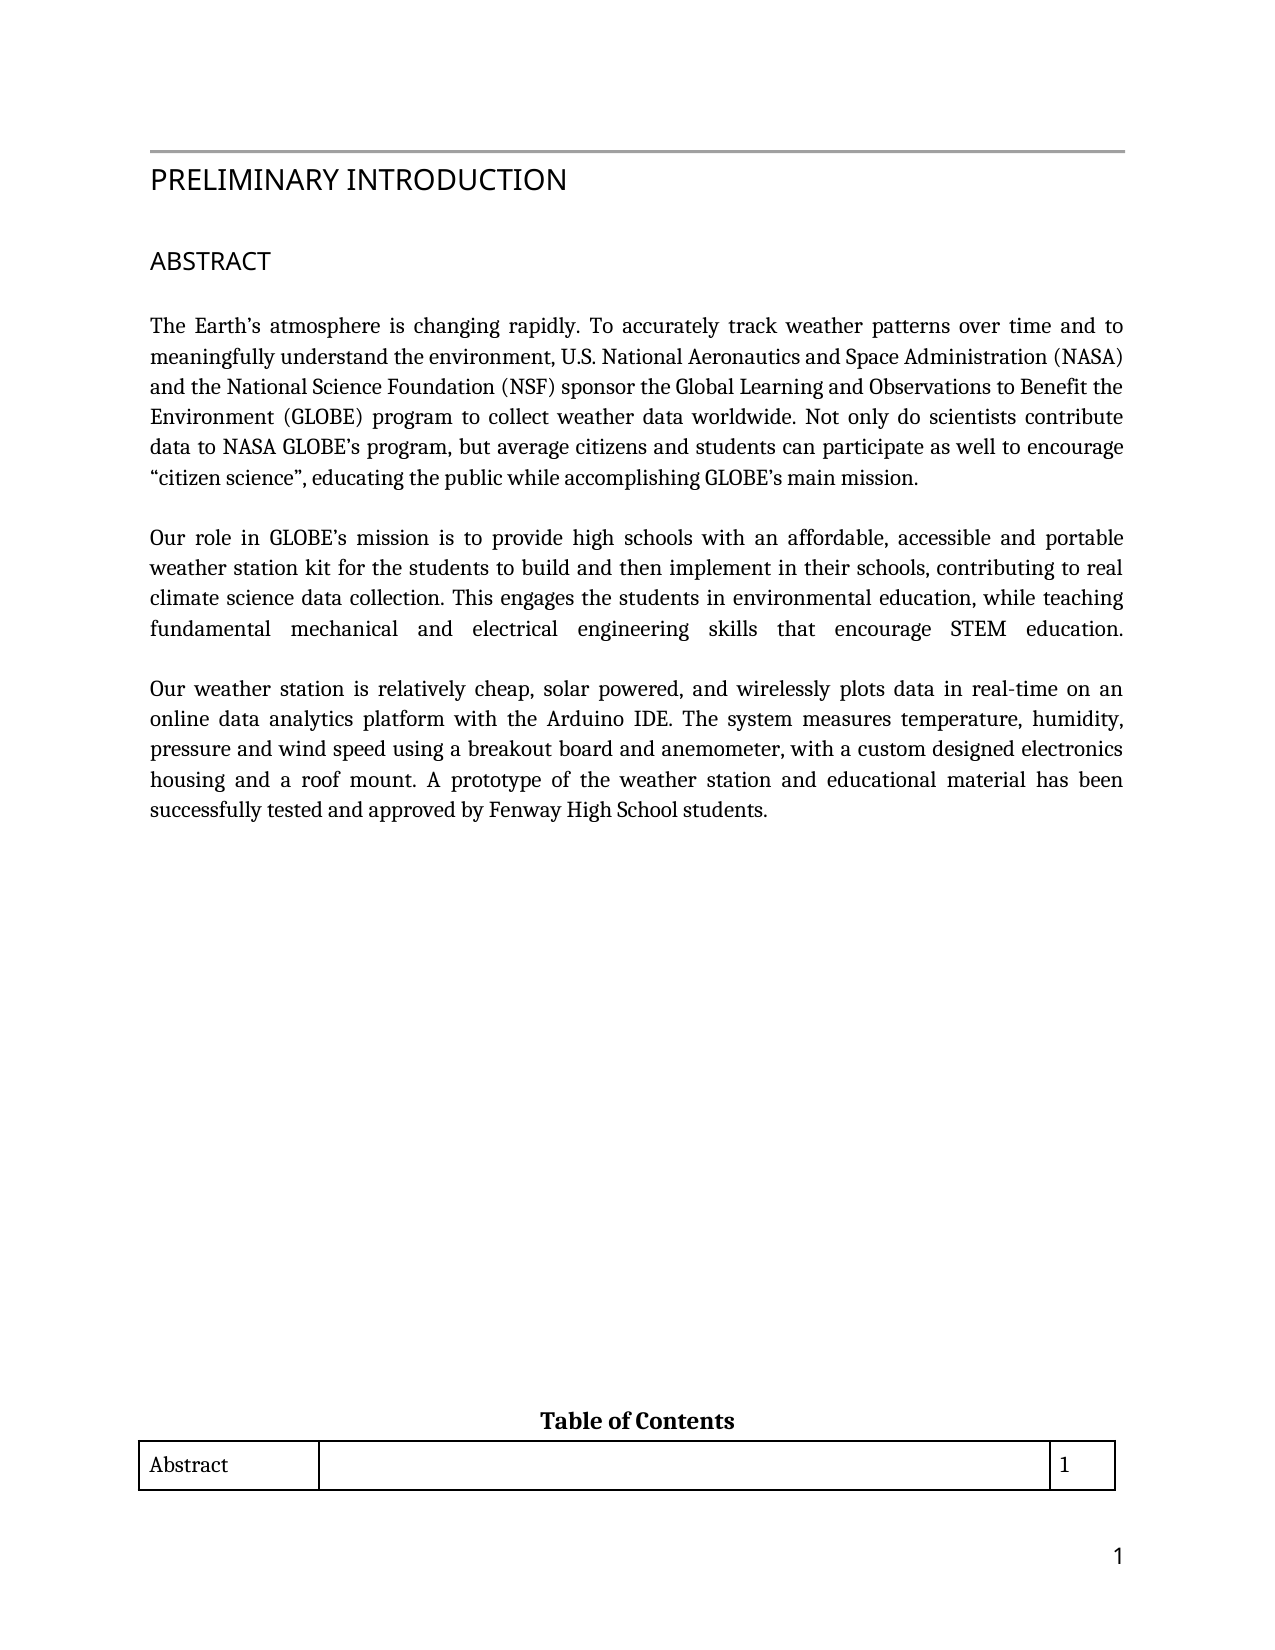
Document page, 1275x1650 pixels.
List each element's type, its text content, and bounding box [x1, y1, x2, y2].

text Table of Contents [150, 1407, 1125, 1435]
text ABSTRACT [150, 244, 1125, 278]
table_header [320, 1442, 1049, 1489]
text Our role in GLOBE’s mission is to provide high schools with an affordable, accessible and portable weather station kit for the students to build and then implement in their schools, contributing to real climate science data collection. This engages the students in environmental education, while teaching fundamental mechanical and electrical engineering skills that encourage STEM education. Our weather station is relatively cheap, solar powered, and wirelessly plots data in real-time on an online data analytics platform with the Arduino IDE. The system measures temperature, humidity, pressure and wind speed using a breakout board and anemometer, with a custom designed electronics housing and a roof mount. A prototype of the weather station and educational material has been successfully tested and approved by Fenway High School students. [150, 525, 1125, 823]
table_header 1 [1051, 1442, 1114, 1489]
text The Earth’s atmosphere is changing rapidly. To accurately track weather patterns over time and to meaningfully understand the environment, U.S. National Aeronautics and Space Administration (NASA) and the National Science Foundation (NSF) sponsor the Global Learning and Observations to Benefit the Environment (GLOBE) program to collect weather data worldwide. Not only do scientists contribute data to NASA GLOBE’s program, but average citizens and students can participate as well to encourage “citizen science”, educating the public while accomplishing GLOBE’s main mission. [150, 313, 1125, 491]
text PRELIMINARY INTRODUCTION [150, 154, 1125, 199]
table_header Abstract [140, 1442, 318, 1489]
